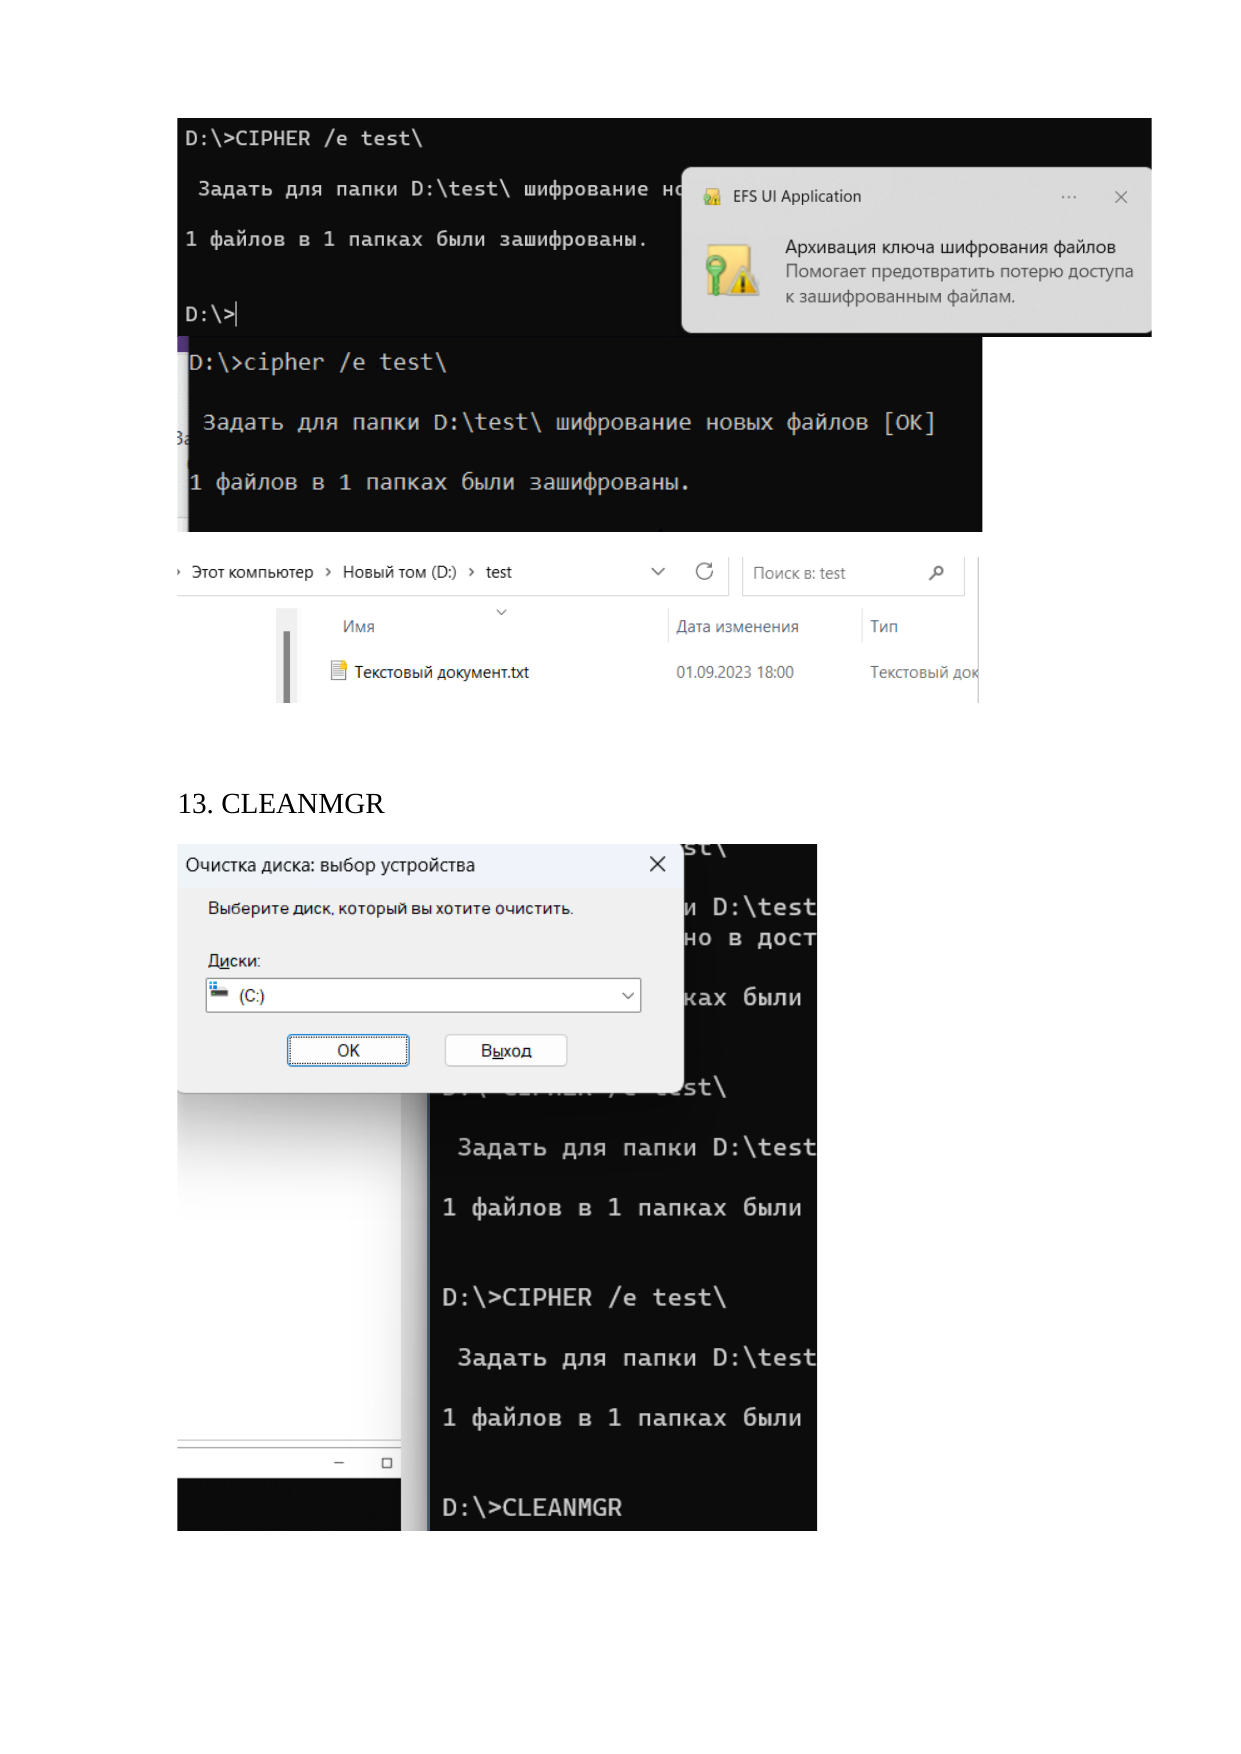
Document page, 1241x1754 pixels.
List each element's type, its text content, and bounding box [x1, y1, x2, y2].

picture [177, 844, 818, 1531]
picture [177, 118, 1152, 532]
picture [177, 557, 979, 703]
text 13. CLEANMGR [177, 786, 1152, 819]
